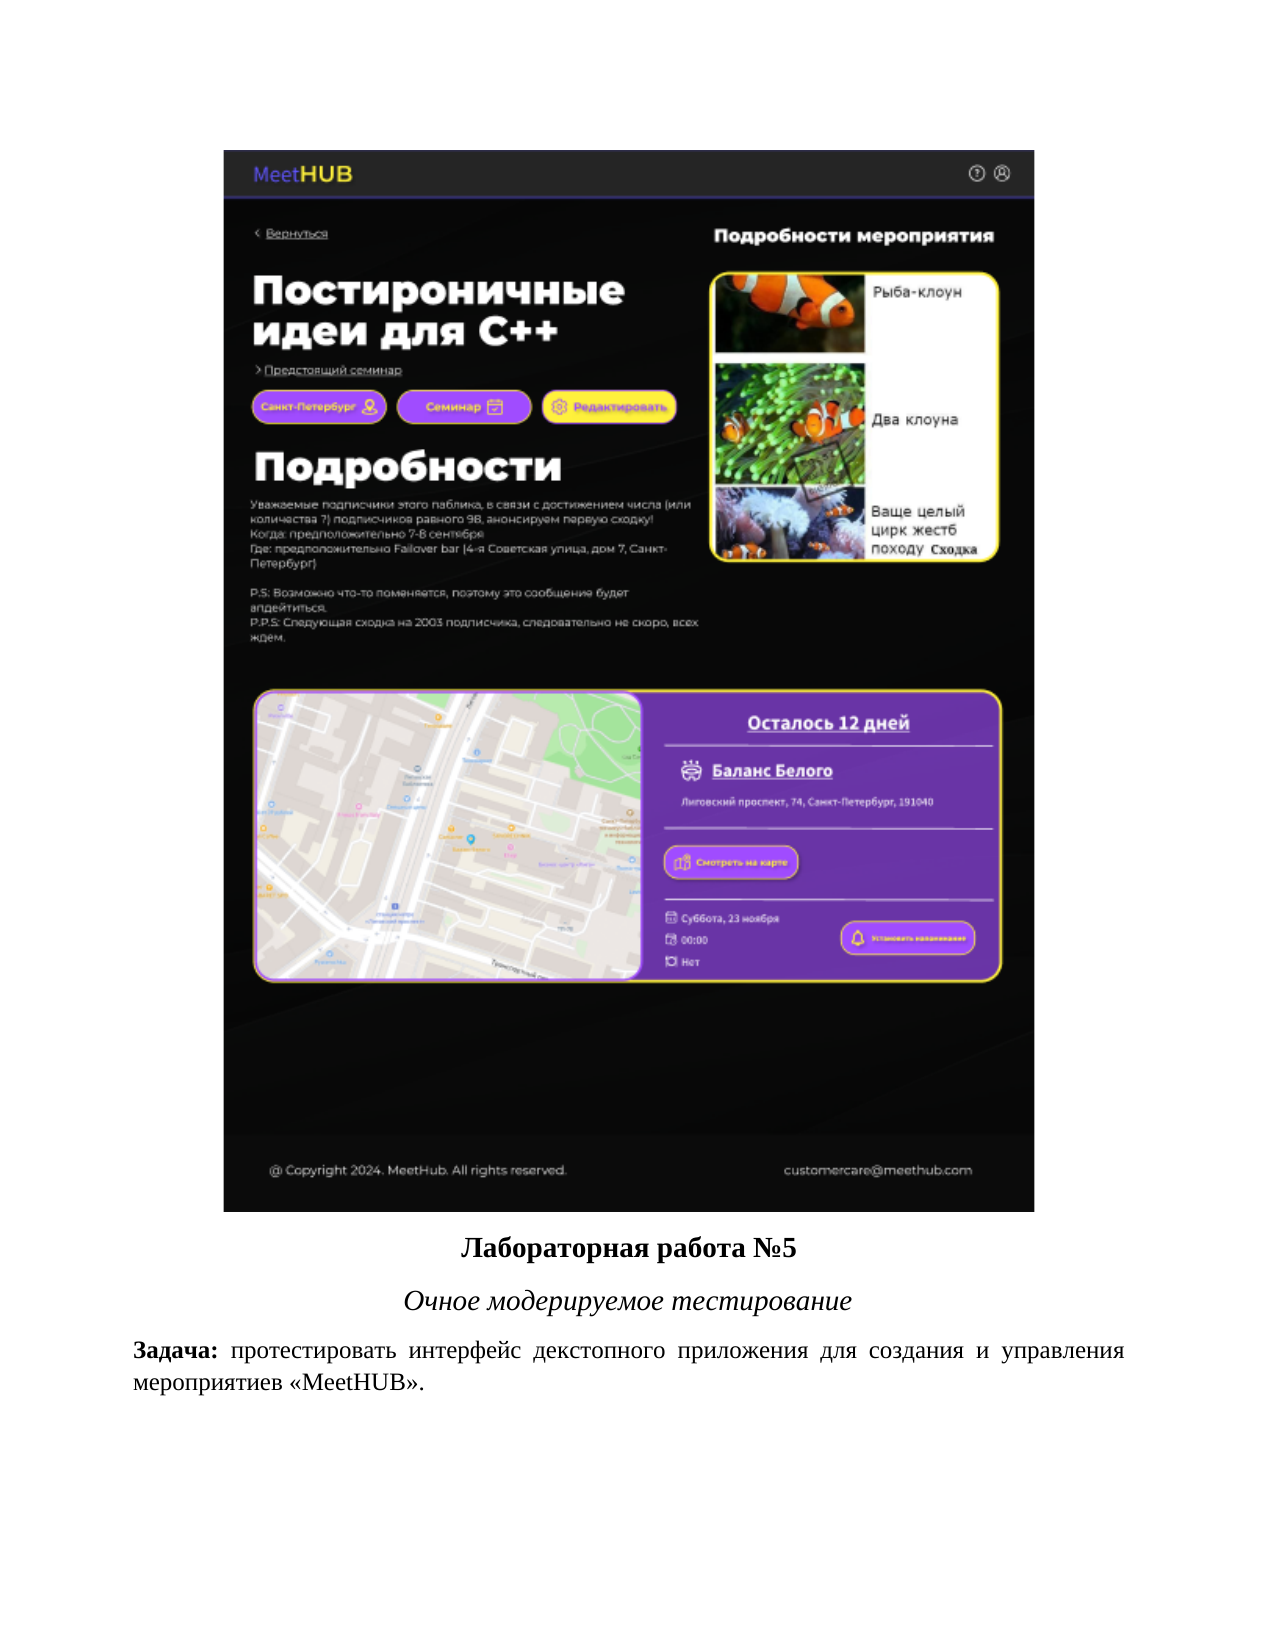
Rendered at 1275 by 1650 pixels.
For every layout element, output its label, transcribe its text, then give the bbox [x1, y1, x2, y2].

text Задача: протестировать интерфейс декстопного приложения для создания и управления мероприятиев «MeetHUB». [133, 1336, 1125, 1395]
picture [223, 150, 1035, 1212]
text Лабораторная работа №5 [133, 1230, 1125, 1263]
text Очное модерируемое тестирование [133, 1283, 1125, 1316]
